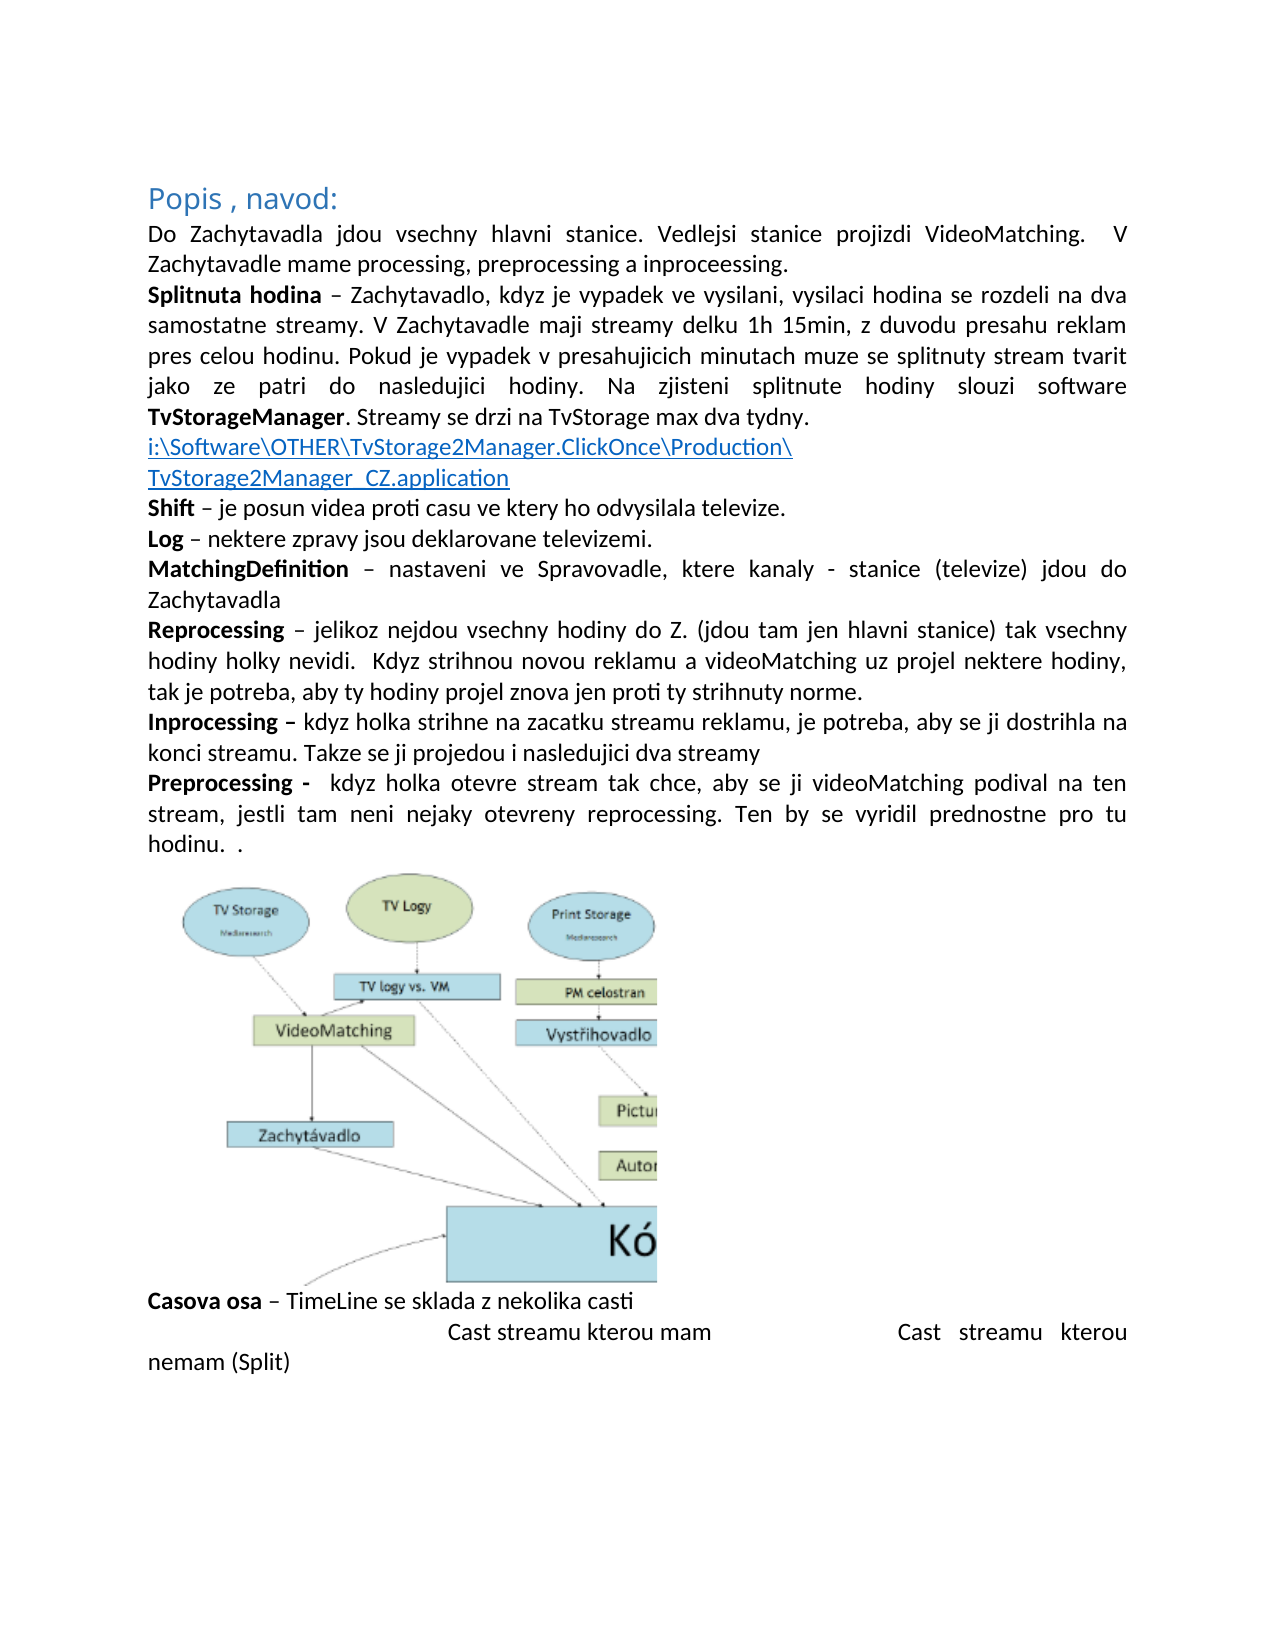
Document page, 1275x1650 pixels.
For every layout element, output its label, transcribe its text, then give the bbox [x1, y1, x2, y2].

text Preprocessing - kdyz holka otevre stream tak chce, aby se ji videoMatching podival na ten stream, jestli tam neni nejaky otevreny reprocessing. Ten by se vyridil prednostne pro tu hodinu. . [148, 767, 1127, 859]
text i:\Software\OTHER\TvStorage2Manager.ClickOnce\Production\TvStorage2Manager_CZ.application [148, 431, 1127, 492]
text Cast streamu kterou mam Cast streamu kterou nemam (Split) [148, 1316, 1127, 1377]
text Shift – je posun videa proti casu ve ktery ho odvysilala televize. [148, 492, 1127, 523]
text Reprocessing – jelikoz nejdou vsechny hodiny do Z. (jdou tam jen hlavni stanice) tak vsechny hodiny holky nevidi. Kdyz strihnou novou reklamu a videoMatching uz projel nektere hodiny, tak je potreba, aby ty hodiny projel znova jen proti ty strihnuty norme. [148, 614, 1127, 706]
text Do Zachytavadla jdou vsechny hlavni stanice. Vedlejsi stanice projizdi VideoMatching. V Zachytavadle mame processing, preprocessing a inproceessing. [148, 218, 1127, 279]
text Log – nektere zpravy jsou deklarovane televizemi. [148, 523, 1127, 553]
subtitle Popis , navod: [148, 178, 1127, 218]
text Splitnuta hodina – Zachytavadlo, kdyz je vypadek ve vysilani, vysilaci hodina se rozdeli na dva samostatne streamy. V Zachytavadle maji streamy delku 1h 15min, z duvodu presahu reklam pres celou hodinu. Pokud je vypadek v presahujicich minutach muze se splitnuty stream tvarit jako ze patri do nasledujici hodiny. Na zjisteni splitnute hodiny slouzi software TvStorageManager. Streamy se drzi na TvStorage max dva tydny. [148, 279, 1127, 431]
text Casova osa – TimeLine se sklada z nekolika casti [148, 1285, 1127, 1316]
text Inprocessing – kdyz holka strihne na zacatku streamu reklamu, je potreba, aby se ji dostrihla na konci streamu. Takze se ji projedou i nasledujici dva streamy [148, 706, 1127, 767]
text MatchingDefinition – nastaveni ve Spravovadle, ktere kanaly - stanice (televize) jdou do Zachytavadla [148, 553, 1127, 614]
